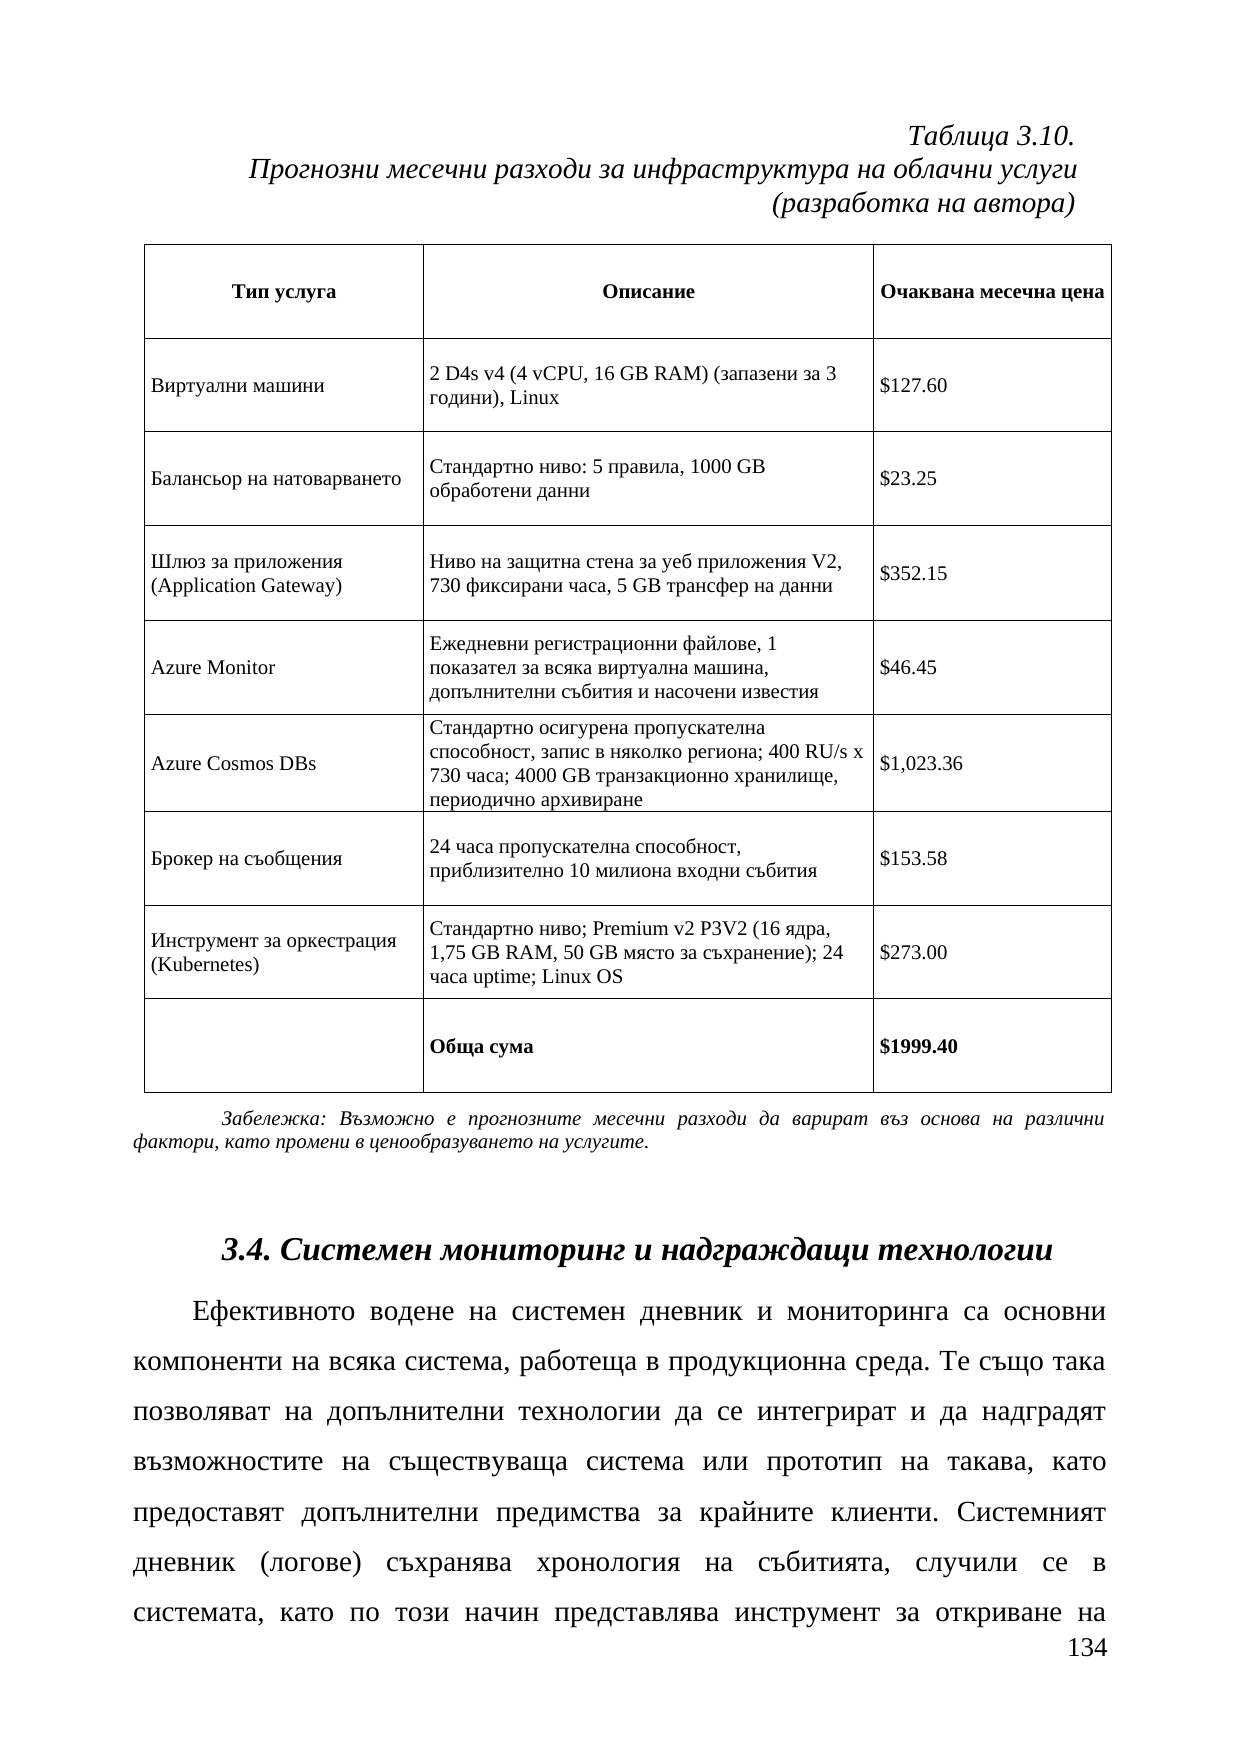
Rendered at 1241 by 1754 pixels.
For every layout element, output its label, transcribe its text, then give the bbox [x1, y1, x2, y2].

table_cell $23.25 [874, 432, 1111, 525]
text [133, 1293, 1107, 1628]
table_cell 24 часа пропускателна способност, приблизително 10 милиона входни събития [424, 812, 873, 904]
table_cell Виртуални машини [145, 339, 423, 431]
table_cell $1,023.36 [874, 715, 1111, 811]
table_cell Стандартно осигурена пропускателна способност, запис в няколко региона; 400 RU/s x 730 часа; 4000 GB транзакционно хранилище, периодично архивиране [424, 715, 873, 811]
table_cell Ежедневни регистрационни файлове, 1 показател за всяка виртуална машина, допълнителни събития и насочени известия [424, 621, 873, 714]
table_cell $1999.40 [874, 999, 1111, 1092]
table_cell $352.15 [874, 526, 1111, 620]
table_cell Брокер на съобщения [145, 812, 423, 904]
table_cell Инструмент за оркестрация (Kubernetes) [145, 906, 423, 998]
text Забележка: Възможно е прогнозните месечни разходи да варират въз основа на различни фактори, като промени в ценообразуването на услугите. [133, 1105, 1107, 1153]
table_header Очаквана месечна цена [874, 245, 1111, 337]
table_cell Oбща сума [424, 999, 873, 1092]
table_cell 2 D4s v4 (4 vCPU, 16 GB RAM) (запазени за 3 години), Linux [424, 339, 873, 431]
table_cell $127.60 [874, 339, 1111, 431]
table_cell [145, 999, 423, 1092]
subtitle 3.4. Системен мониторинг и надграждащи технологии [133, 1229, 1107, 1267]
table_cell Стандартно ниво; Premium v2 P3V2 (16 ядра, 1,75 GB RAM, 50 GB място за съхранение); 24 часа uptime; Linux OS [424, 906, 873, 998]
table_cell $153.58 [874, 812, 1111, 904]
table_cell Azure Monitor [145, 621, 423, 714]
title Таблица 3.10. Прогнозни месечни разходи за инфраструктура на облачни услуги (разработка на автора) [192, 118, 1078, 219]
table_cell Балансьор на натоварването [145, 432, 423, 525]
table_header Тип услуга [145, 245, 423, 337]
table_cell Ниво на защитна стена за уеб приложения V2, 730 фиксирани часа, 5 GB трансфер на данни [424, 526, 873, 620]
table_cell Azure Cosmos DBs [145, 715, 423, 811]
table_cell Стандартно ниво: 5 правила, 1000 GB обработени данни [424, 432, 873, 525]
table_cell Шлюз за приложения (Application Gateway) [145, 526, 423, 620]
table_header Описание [424, 245, 873, 337]
table_cell $273.00 [874, 906, 1111, 998]
table_cell $46.45 [874, 621, 1111, 714]
